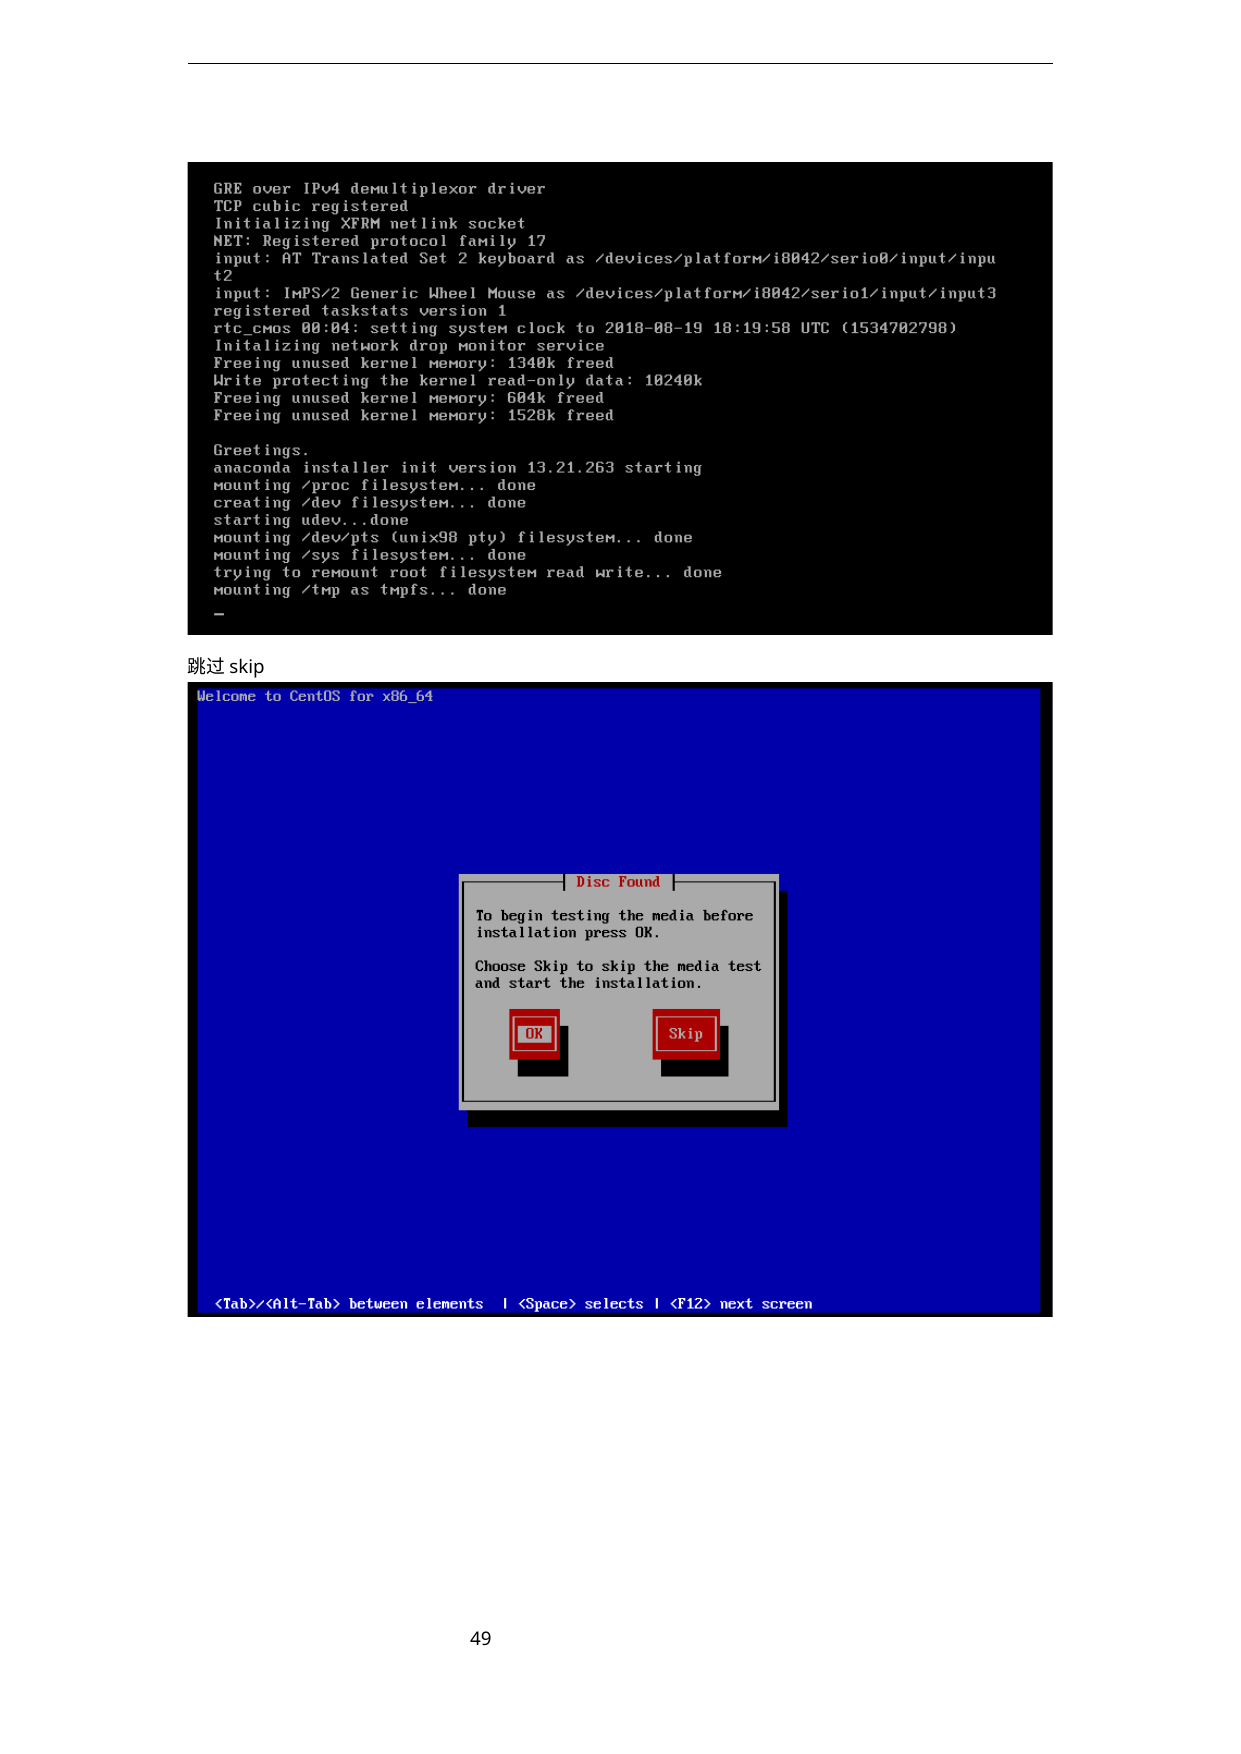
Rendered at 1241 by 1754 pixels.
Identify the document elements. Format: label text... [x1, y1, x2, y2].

picture [187, 162, 1053, 635]
text 跳过 skip [187, 649, 1053, 682]
picture [187, 682, 1053, 1317]
